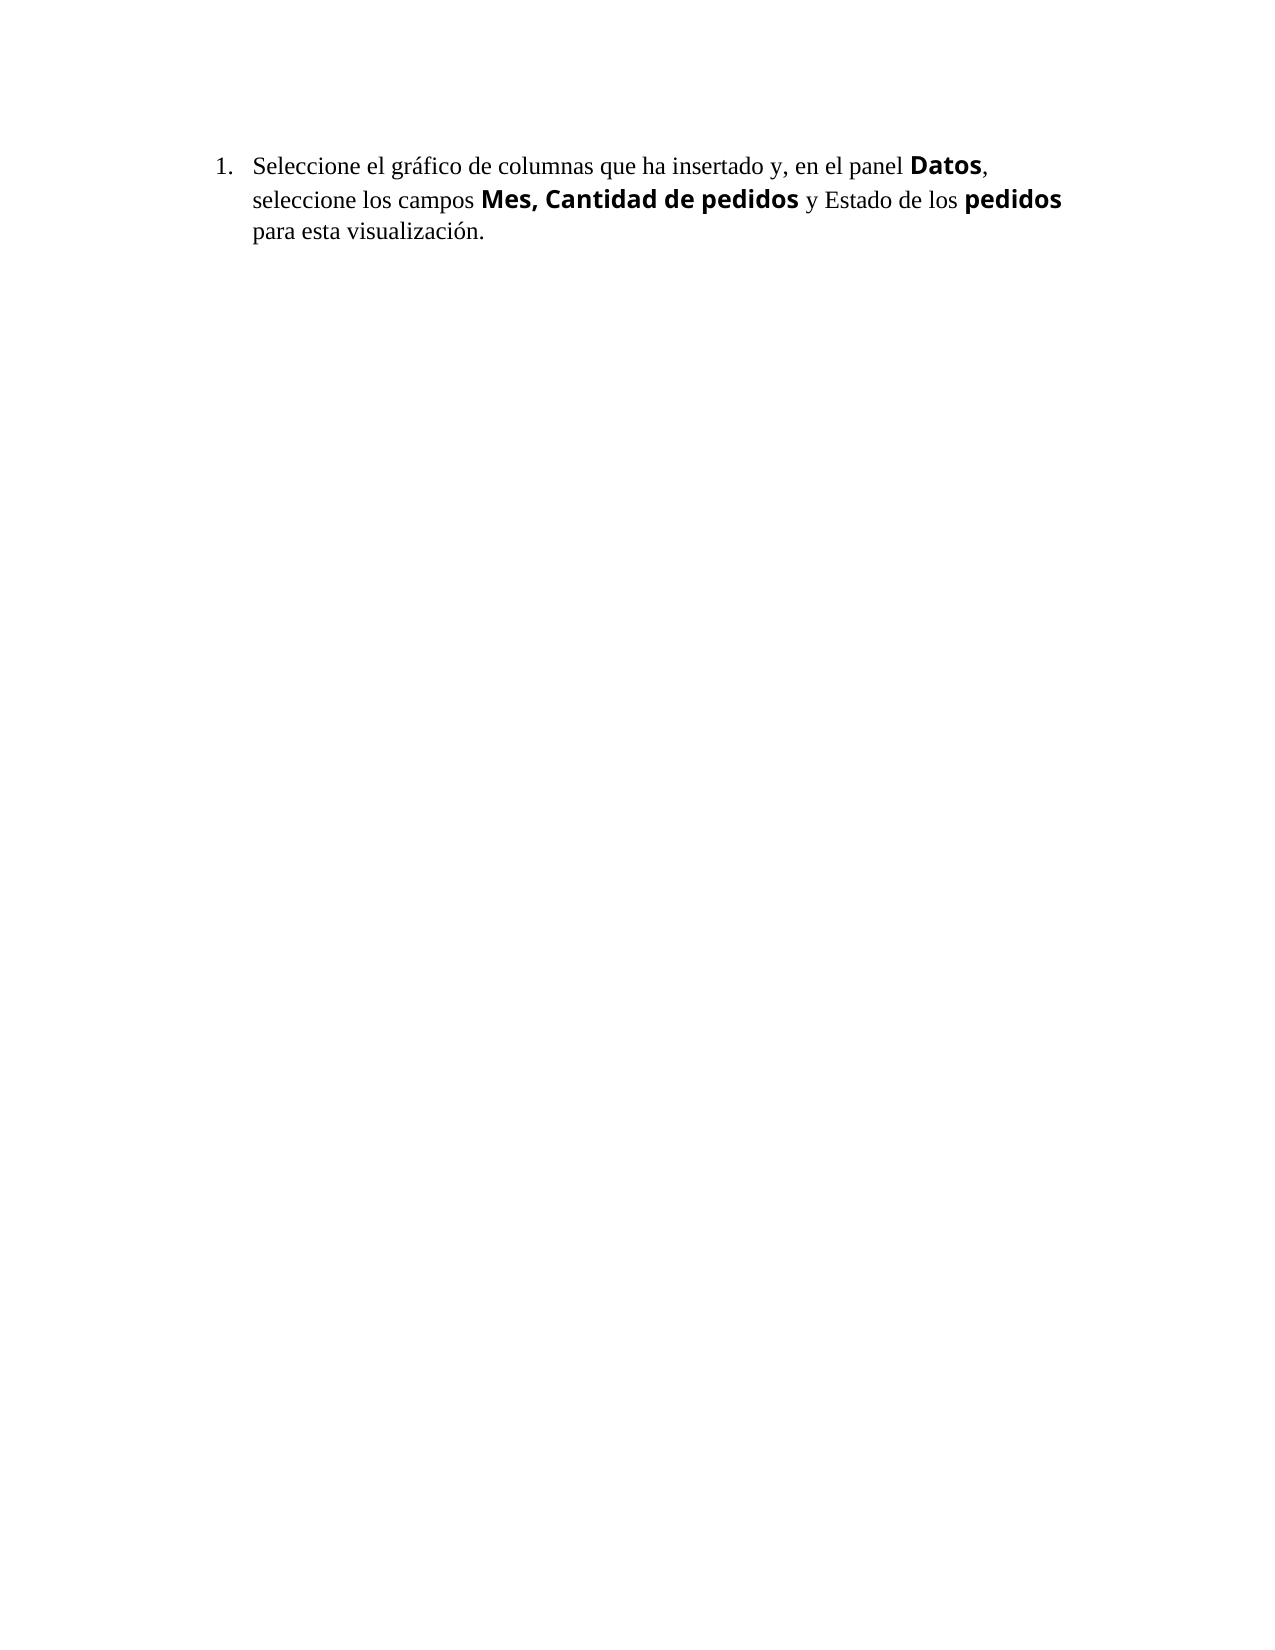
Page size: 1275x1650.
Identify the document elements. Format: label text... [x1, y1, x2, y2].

list Seleccione el gráfico de columnas que ha insertado y, en el panel Datos, seleccione los campos Mes, Cantidad de pedidos y Estado de los pedidos para esta visualización. [215, 148, 1098, 244]
